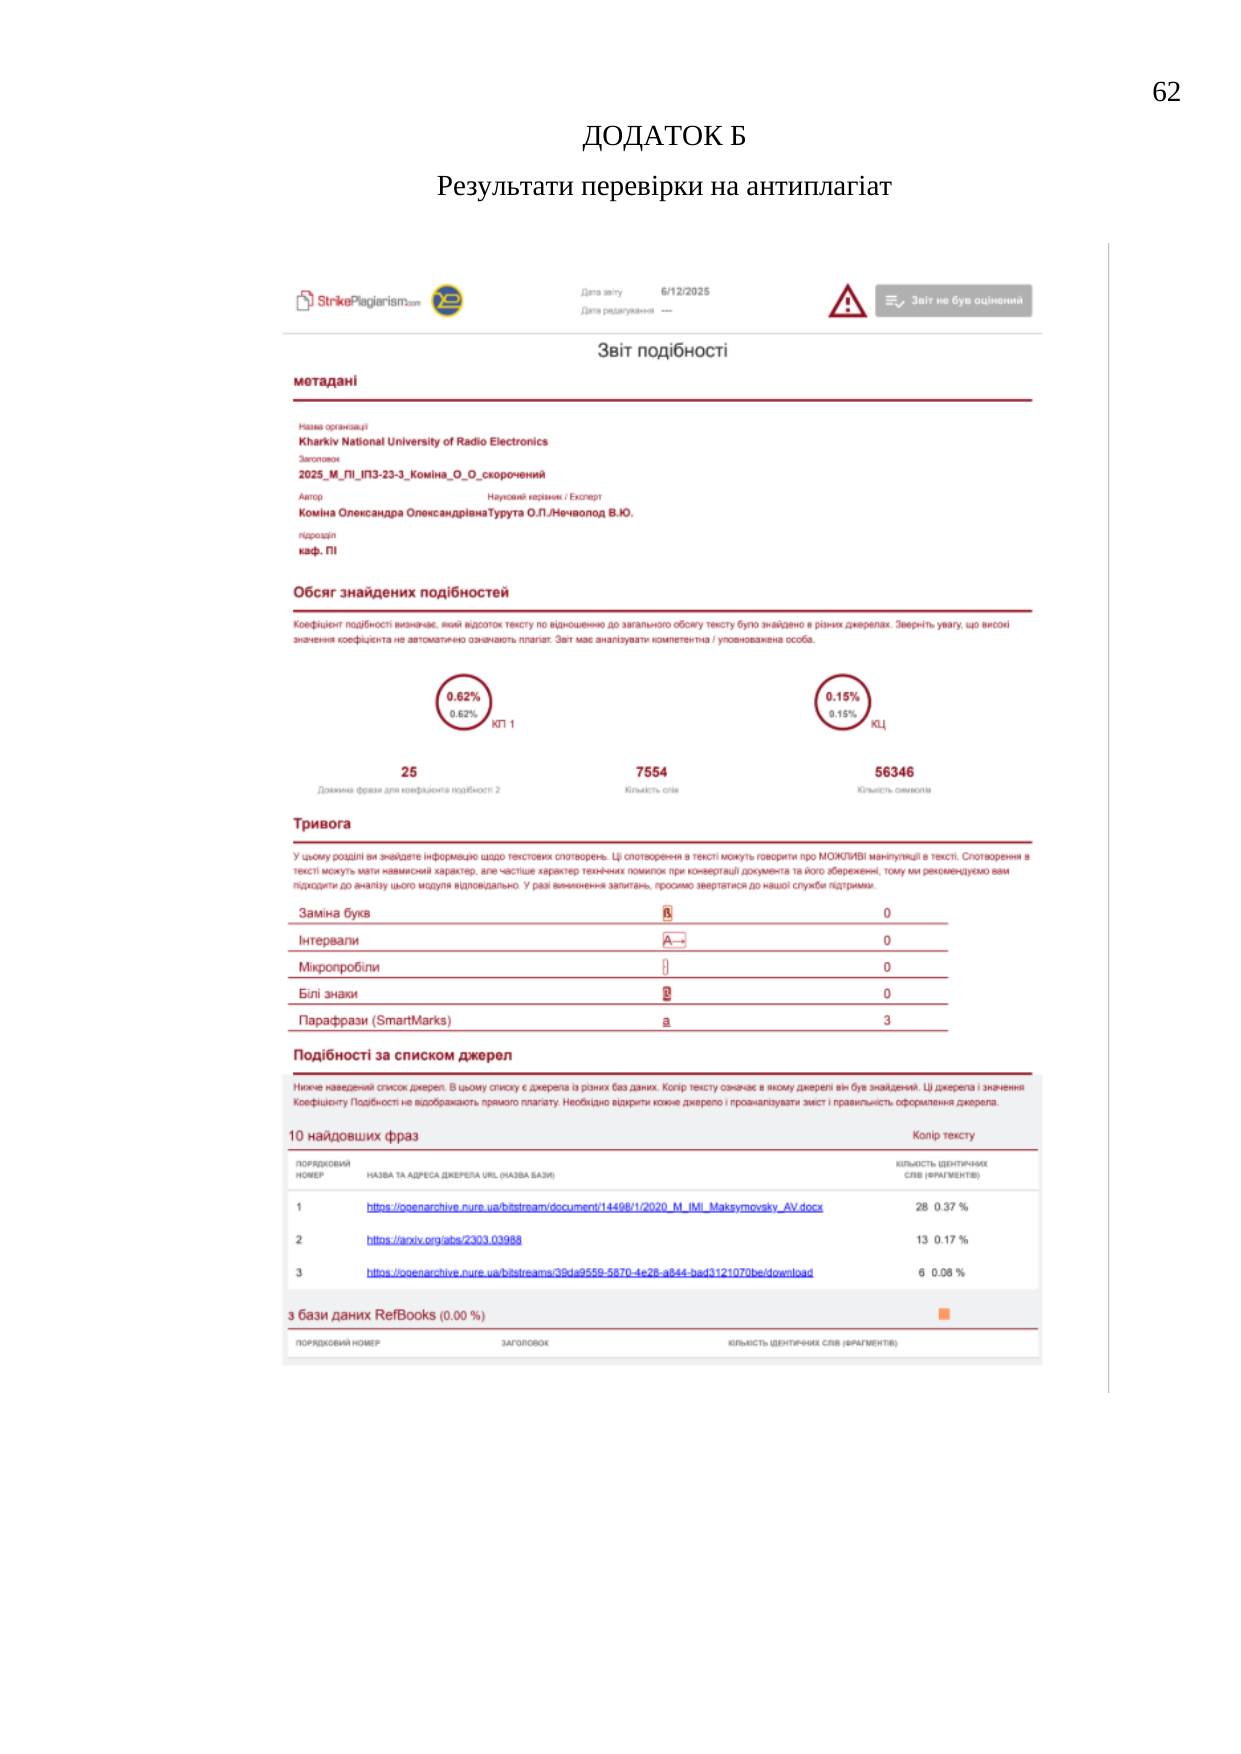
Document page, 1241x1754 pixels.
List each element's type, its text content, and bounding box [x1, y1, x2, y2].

text Результати перевірки на антиплагіат [148, 168, 1181, 202]
subtitle ДОДАТОК Б [148, 118, 1181, 152]
picture [219, 243, 1110, 1393]
